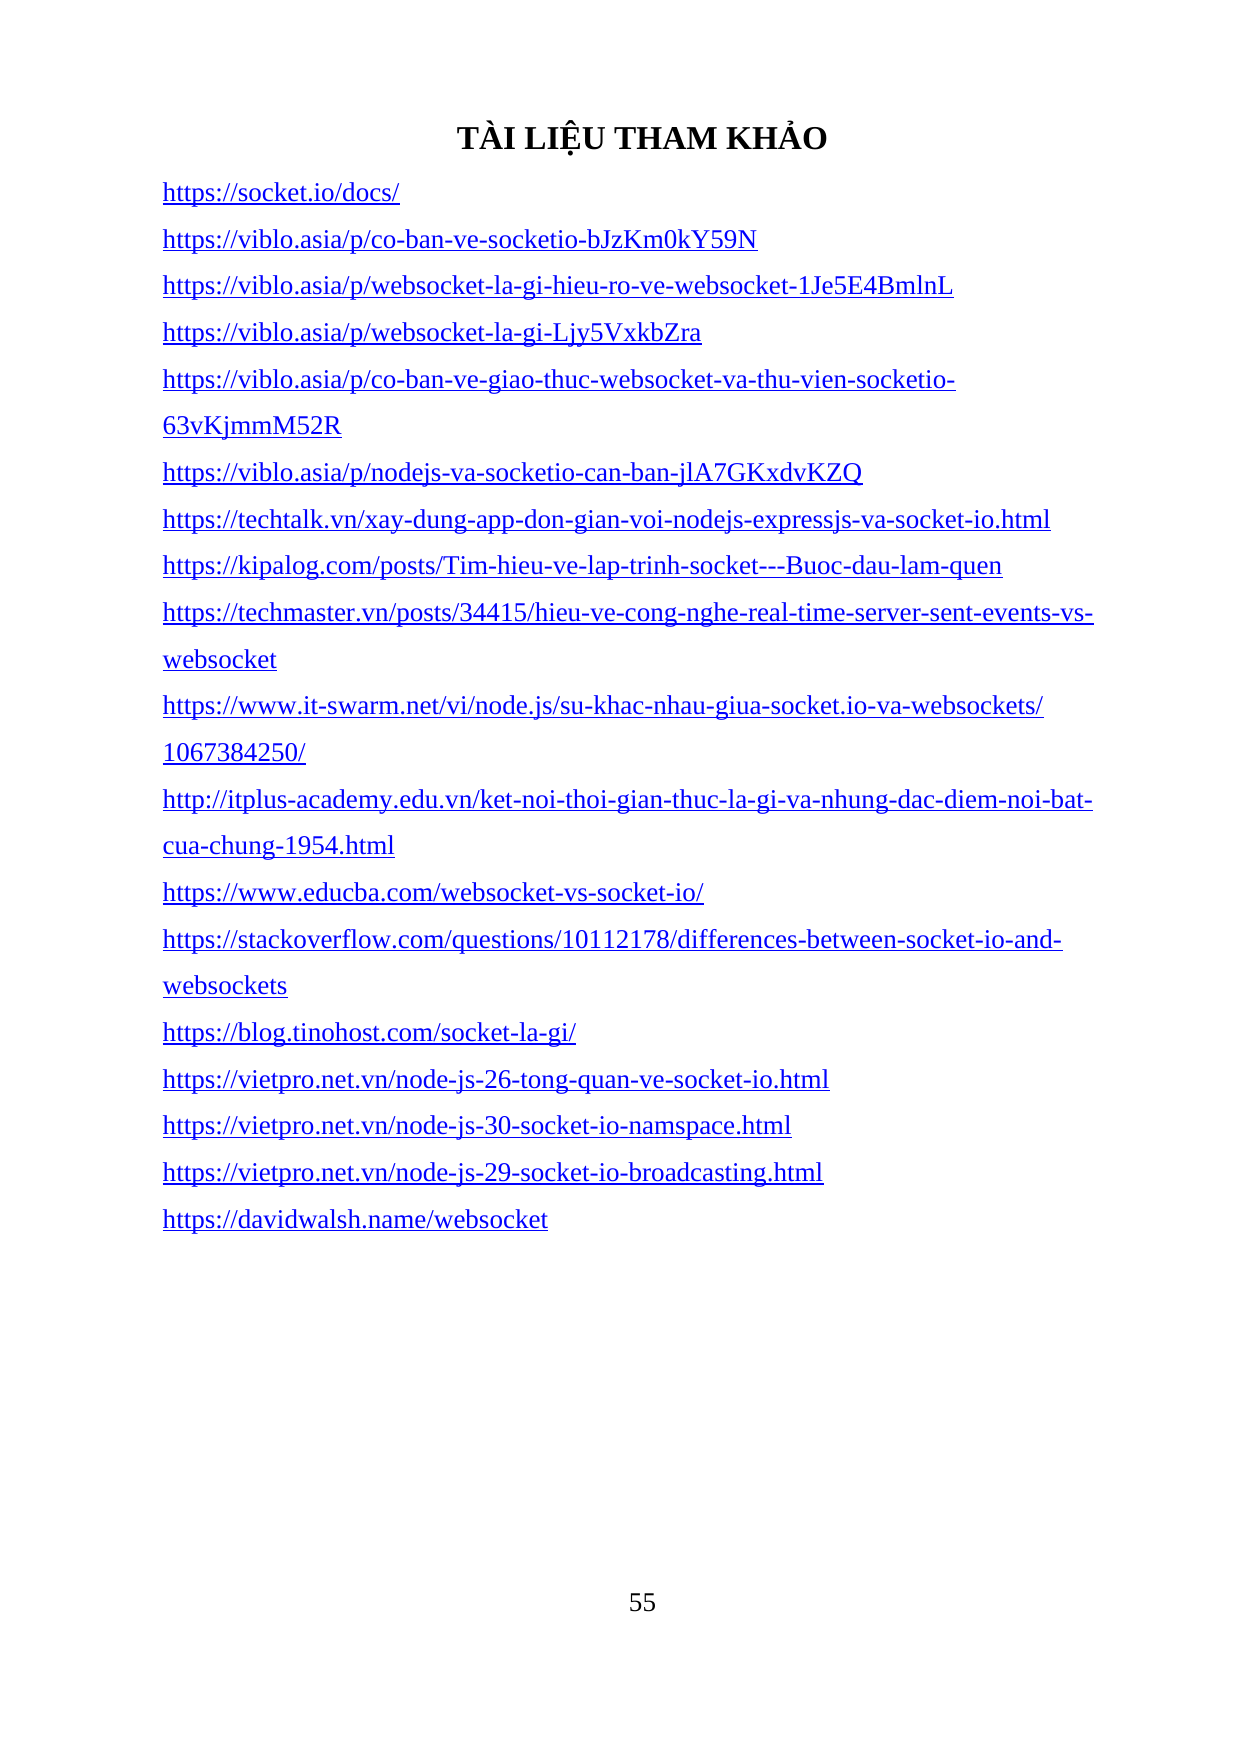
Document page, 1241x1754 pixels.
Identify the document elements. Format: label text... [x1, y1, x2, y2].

text https://viblo.asia/p/websocket-la-gi-Ljy5VxkbZra [162, 316, 1122, 347]
text https://viblo.asia/p/co-ban-ve-giao-thuc-websocket-va-thu-vien-socketio-63vKjmmM52R [162, 363, 1122, 441]
text https://www.it-swarm.net/vi/node.js/su-khac-nhau-giua-socket.io-va-websockets/1067384250/ [162, 689, 1122, 767]
text TÀI LIỆU THAM KHẢO [162, 118, 1122, 156]
text https://vietpro.net.vn/node-js-30-socket-io-namspace.html [162, 1109, 1122, 1141]
text https://stackoverflow.com/questions/10112178/differences-between-socket-io-and-websockets [162, 923, 1122, 1001]
text http://itplus-academy.edu.vn/ket-noi-thoi-gian-thuc-la-gi-va-nhung-dac-diem-noi-bat-cua-chung-1954.html [162, 783, 1122, 861]
text https://viblo.asia/p/co-ban-ve-socketio-bJzKm0kY59N [162, 223, 1122, 254]
text https://www.educba.com/websocket-vs-socket-io/ [162, 876, 1122, 907]
text https://blog.tinohost.com/socket-la-gi/ [162, 1016, 1122, 1047]
text https://davidwalsh.name/websocket [162, 1203, 1122, 1234]
text https://vietpro.net.vn/node-js-29-socket-io-broadcasting.html [162, 1156, 1122, 1187]
text https://viblo.asia/p/nodejs-va-socketio-can-ban-jlA7GKxdvKZQ [162, 456, 1122, 487]
text https://viblo.asia/p/websocket-la-gi-hieu-ro-ve-websocket-1Je5E4BmlnL [162, 269, 1122, 301]
text https://techmaster.vn/posts/34415/hieu-ve-cong-nghe-real-time-server-sent-events-vs-websocket [162, 596, 1122, 674]
text https://socket.io/docs/ [162, 176, 1122, 207]
text https://kipalog.com/posts/Tim-hieu-ve-lap-trinh-socket---Buoc-dau-lam-quen [162, 549, 1122, 581]
text https://techtalk.vn/xay-dung-app-don-gian-voi-nodejs-expressjs-va-socket-io.html [162, 503, 1122, 534]
text https://vietpro.net.vn/node-js-26-tong-quan-ve-socket-io.html [162, 1063, 1122, 1094]
